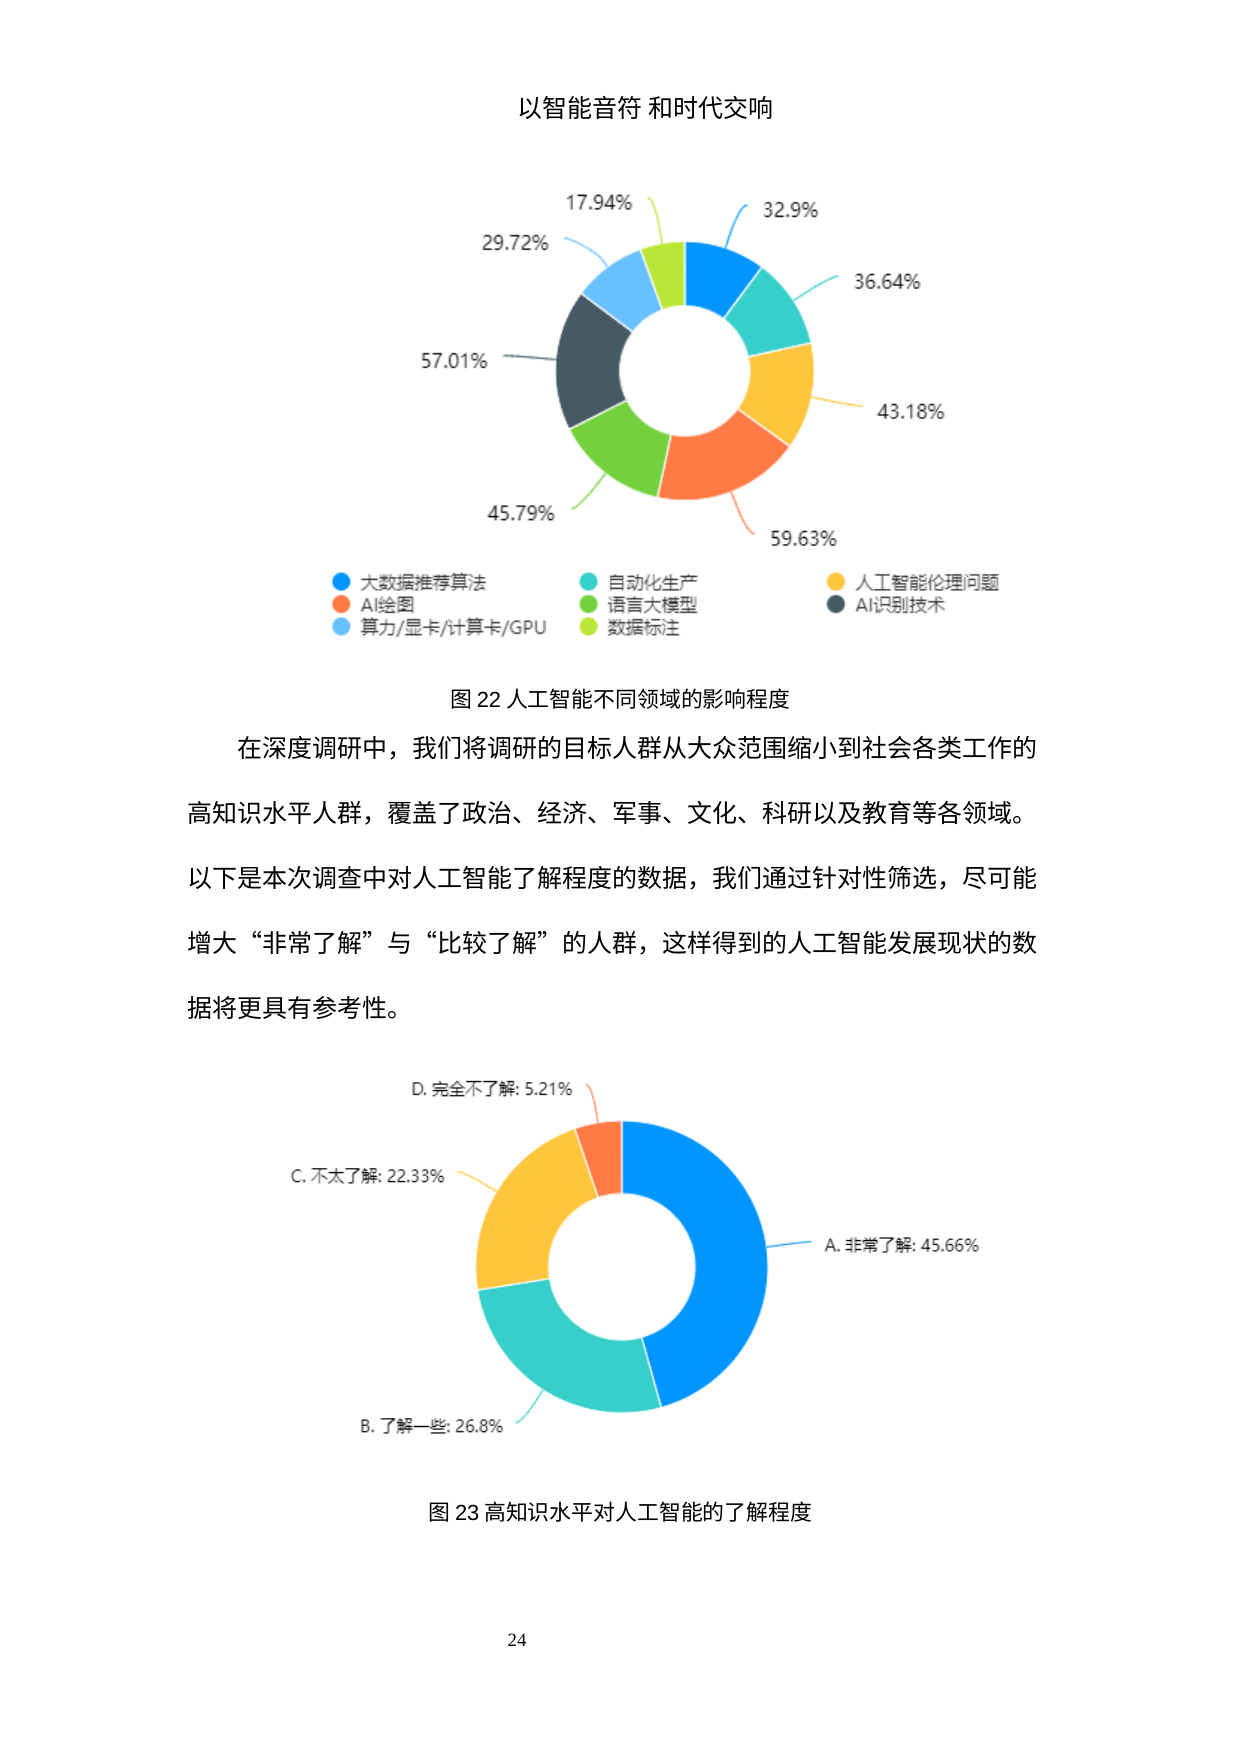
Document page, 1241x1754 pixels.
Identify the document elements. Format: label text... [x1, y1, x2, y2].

text 图 23 高知识水平对人工智能的了解程度 [187, 1494, 1053, 1527]
picture [237, 1049, 1007, 1485]
picture [237, 168, 1133, 676]
text 在深度调研中，我们将调研的目标人群从大众范围缩小到社会各类工作的高知识水平人群，覆盖了政治、经济、军事、文化、科研以及教育等各领域。以下是本次调查中对人工智能了解程度的数据，我们通过针对性筛选，尽可能增大“非常了解”与“比较了解”的人群，这样得到的人工智能发展现状的数据将更具有参考性。 [187, 714, 1053, 1039]
text 图 22 人工智能不同领域的影响程度 [187, 682, 1053, 714]
